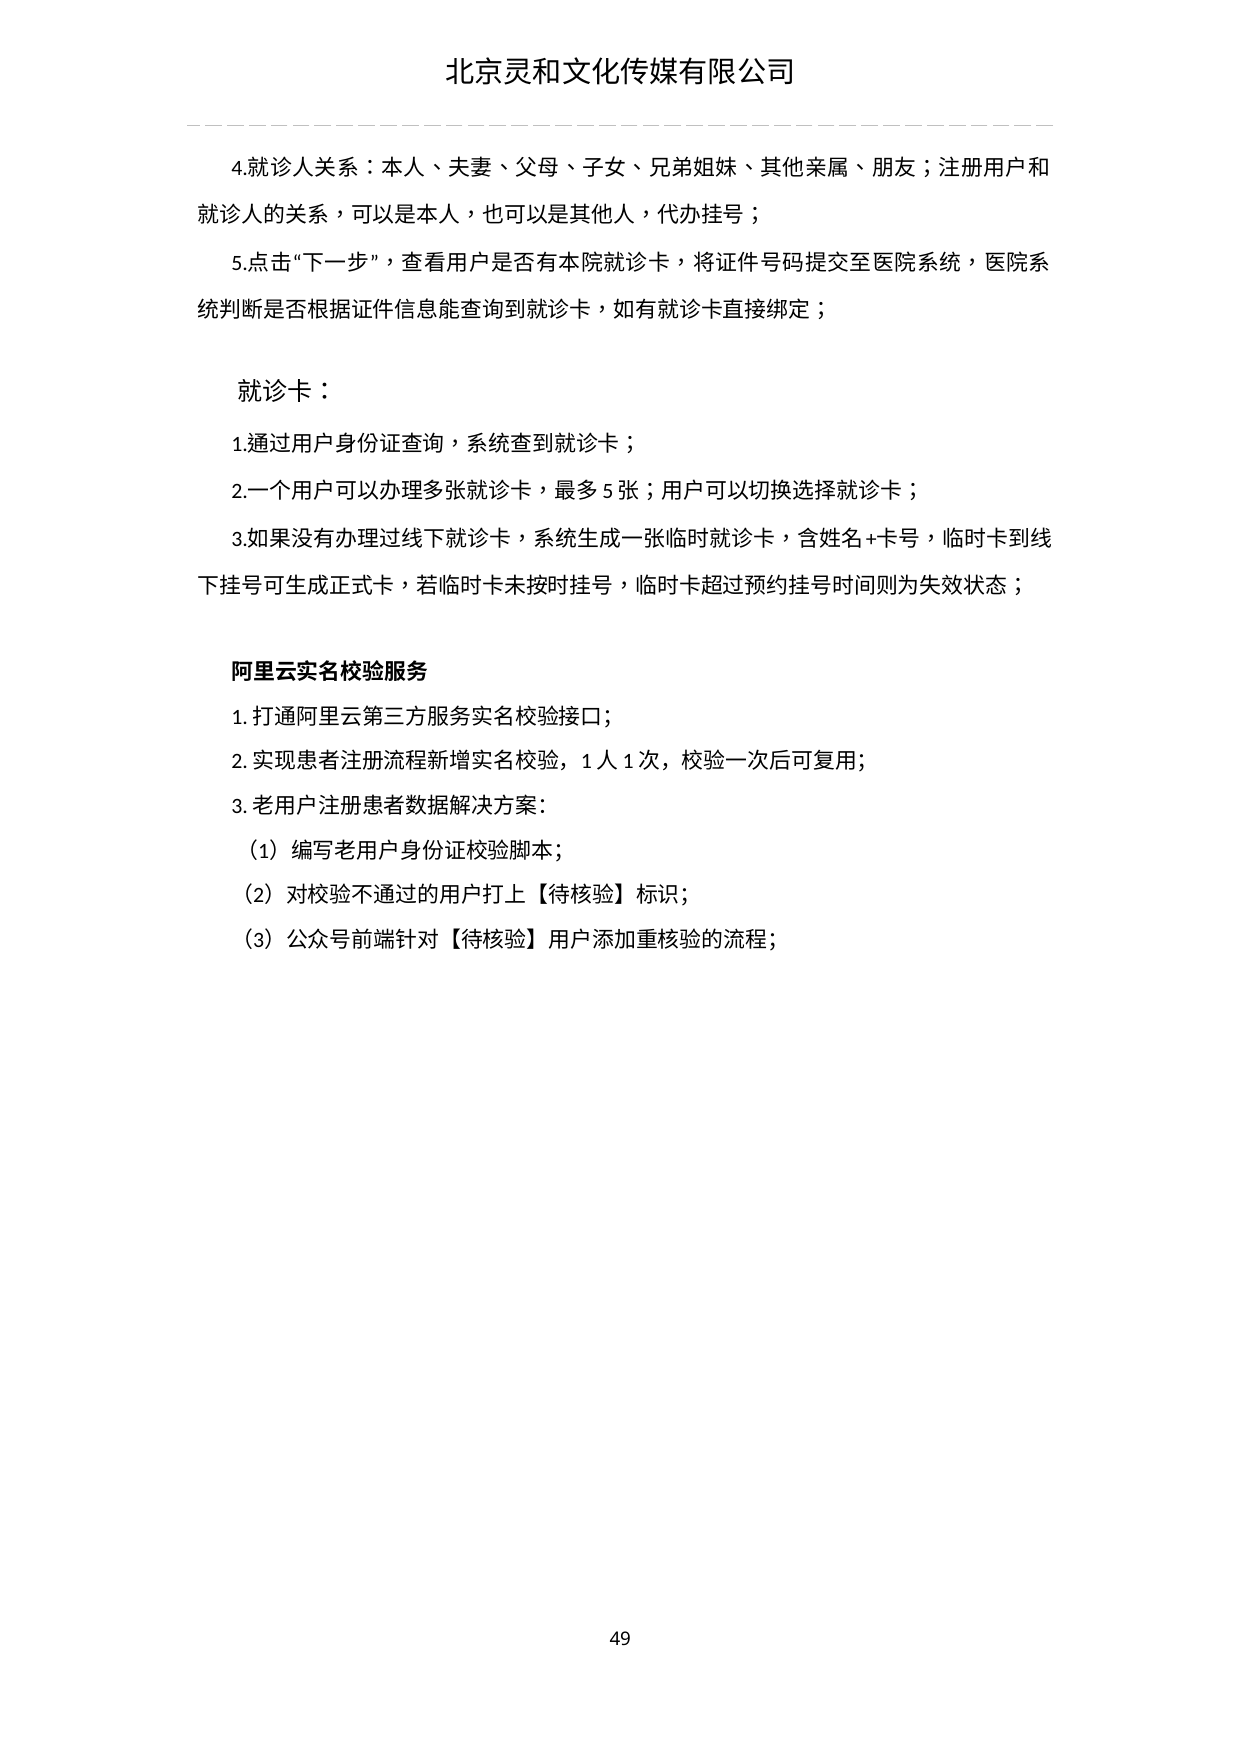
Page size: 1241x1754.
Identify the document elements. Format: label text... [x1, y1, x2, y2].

list 老用户注册患者数据解决方案： [187, 790, 1053, 820]
list 打通阿里云第三方服务实名校验接口； [187, 701, 1053, 731]
list （1）编写老用户身份证校验脚本； [231, 835, 1053, 864]
list 通过用户身份证查询，系统查到就诊卡； [198, 426, 1053, 458]
text 就诊卡： [187, 372, 1053, 408]
list 实现患者注册流程新增实名校验，1人1次，校验一次后可复用； [187, 745, 1053, 775]
list 一个用户可以办理多张就诊卡，最多5张；用户可以切换选择就诊卡； [198, 473, 1053, 505]
list 阿里云实名校验服务 [231, 656, 1053, 686]
list 点击“下一步”，查看用户是否有本院就诊卡，将证件号码提交至医院系统，医院系统判断是否根据证件信息能查询到就诊卡，如有就诊卡直接绑定； [198, 245, 1053, 324]
list 就诊人关系：本人、夫妻、父母、子女、兄弟姐妹、其他亲属、朋友；注册用户和就诊人的关系，可以是本人，也可以是其他人，代办挂号； [198, 150, 1053, 229]
list （3）公众号前端针对【待核验】用户添加重核验的流程； [231, 924, 1053, 954]
list 如果没有办理过线下就诊卡，系统生成一张临时就诊卡，含姓名+卡号，临时卡到线下挂号可生成正式卡，若临时卡未按时挂号，临时卡超过预约挂号时间则为失效状态； [198, 521, 1053, 600]
list （2）对校验不通过的用户打上【待核验】标识； [187, 879, 1053, 909]
